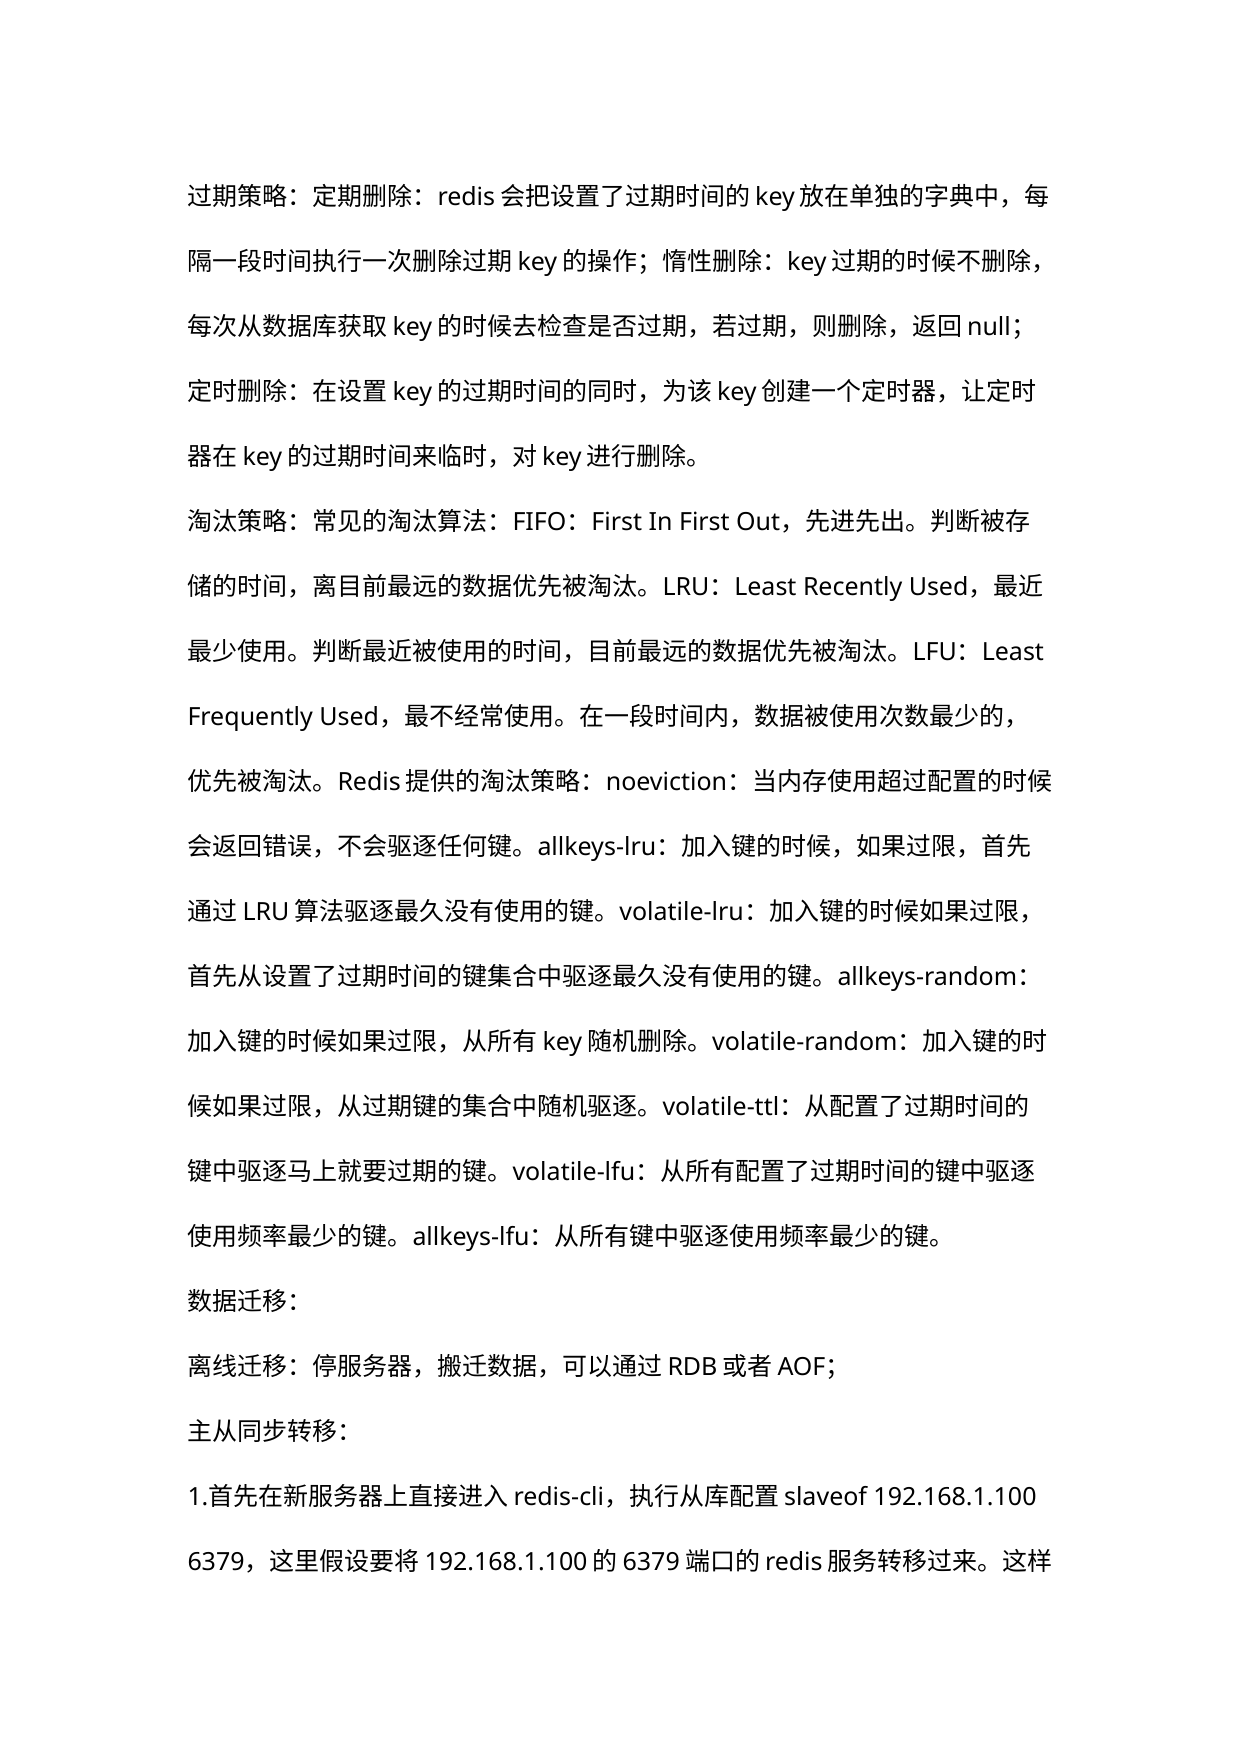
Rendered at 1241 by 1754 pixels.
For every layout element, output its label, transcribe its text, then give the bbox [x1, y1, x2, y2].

text 淘汰策略：常见的淘汰算法：FIFO：First In First Out，先进先出。判断被存储的时间，离目前最远的数据优先被淘汰。LRU：Least Recently Used，最近最少使用。判断最近被使用的时间，目前最远的数据优先被淘汰。LFU：Least Frequently Used，最不经常使用。在一段时间内，数据被使用次数最少的，优先被淘汰。Redis提供的淘汰策略：noeviction：当内存使用超过配置的时候会返回错误，不会驱逐任何键。allkeys-lru：加入键的时候，如果过限，首先通过LRU算法驱逐最久没有使用的键。volatile-lru：加入键的时候如果过限，首先从设置了过期时间的键集合中驱逐最久没有使用的键。allkeys-random：加入键的时候如果过限，从所有key随机删除。volatile-random：加入键的时候如果过限，从过期键的集合中随机驱逐。volatile-ttl：从配置了过期时间的键中驱逐马上就要过期的键。volatile-lfu：从所有配置了过期时间的键中驱逐使用频率最少的键。allkeys-lfu：从所有键中驱逐使用频率最少的键。 [187, 487, 1053, 1267]
text 过期策略：定期删除：redis会把设置了过期时间的key放在单独的字典中，每隔一段时间执行一次删除过期key的操作；惰性删除：key过期的时候不删除，每次从数据库获取key的时候去检查是否过期，若过期，则删除，返回null；定时删除：在设置key的过期时间的同时，为该key创建一个定时器，让定时器在key的过期时间来临时，对key进行删除。 [187, 162, 1053, 487]
text 主从同步转移： [187, 1397, 1053, 1462]
text 离线迁移：停服务器，搬迁数据，可以通过RDB或者AOF； [187, 1332, 1053, 1397]
text 数据迁移： [187, 1267, 1053, 1332]
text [187, 1462, 1053, 1592]
